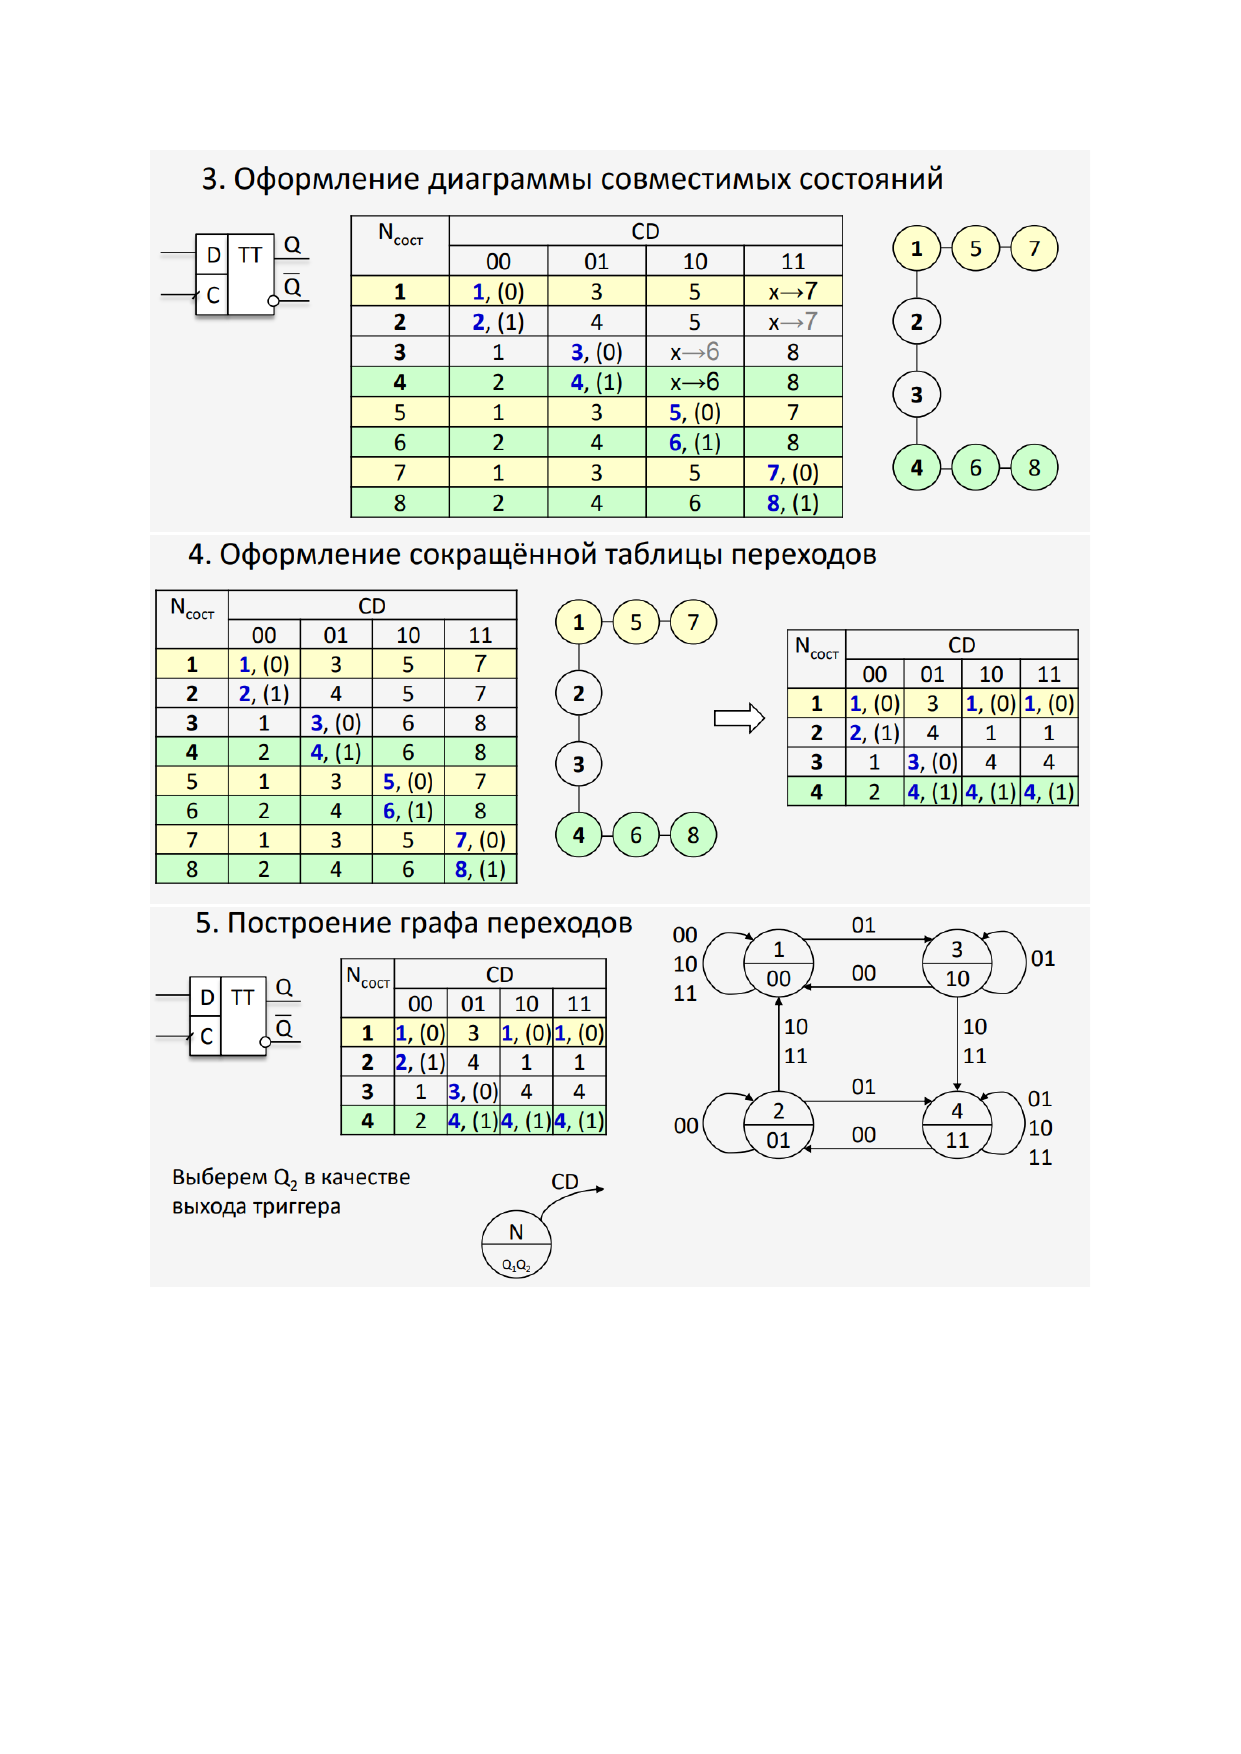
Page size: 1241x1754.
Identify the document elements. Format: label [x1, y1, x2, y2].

picture [150, 535, 1091, 904]
picture [150, 907, 1091, 1287]
picture [150, 150, 1091, 532]
